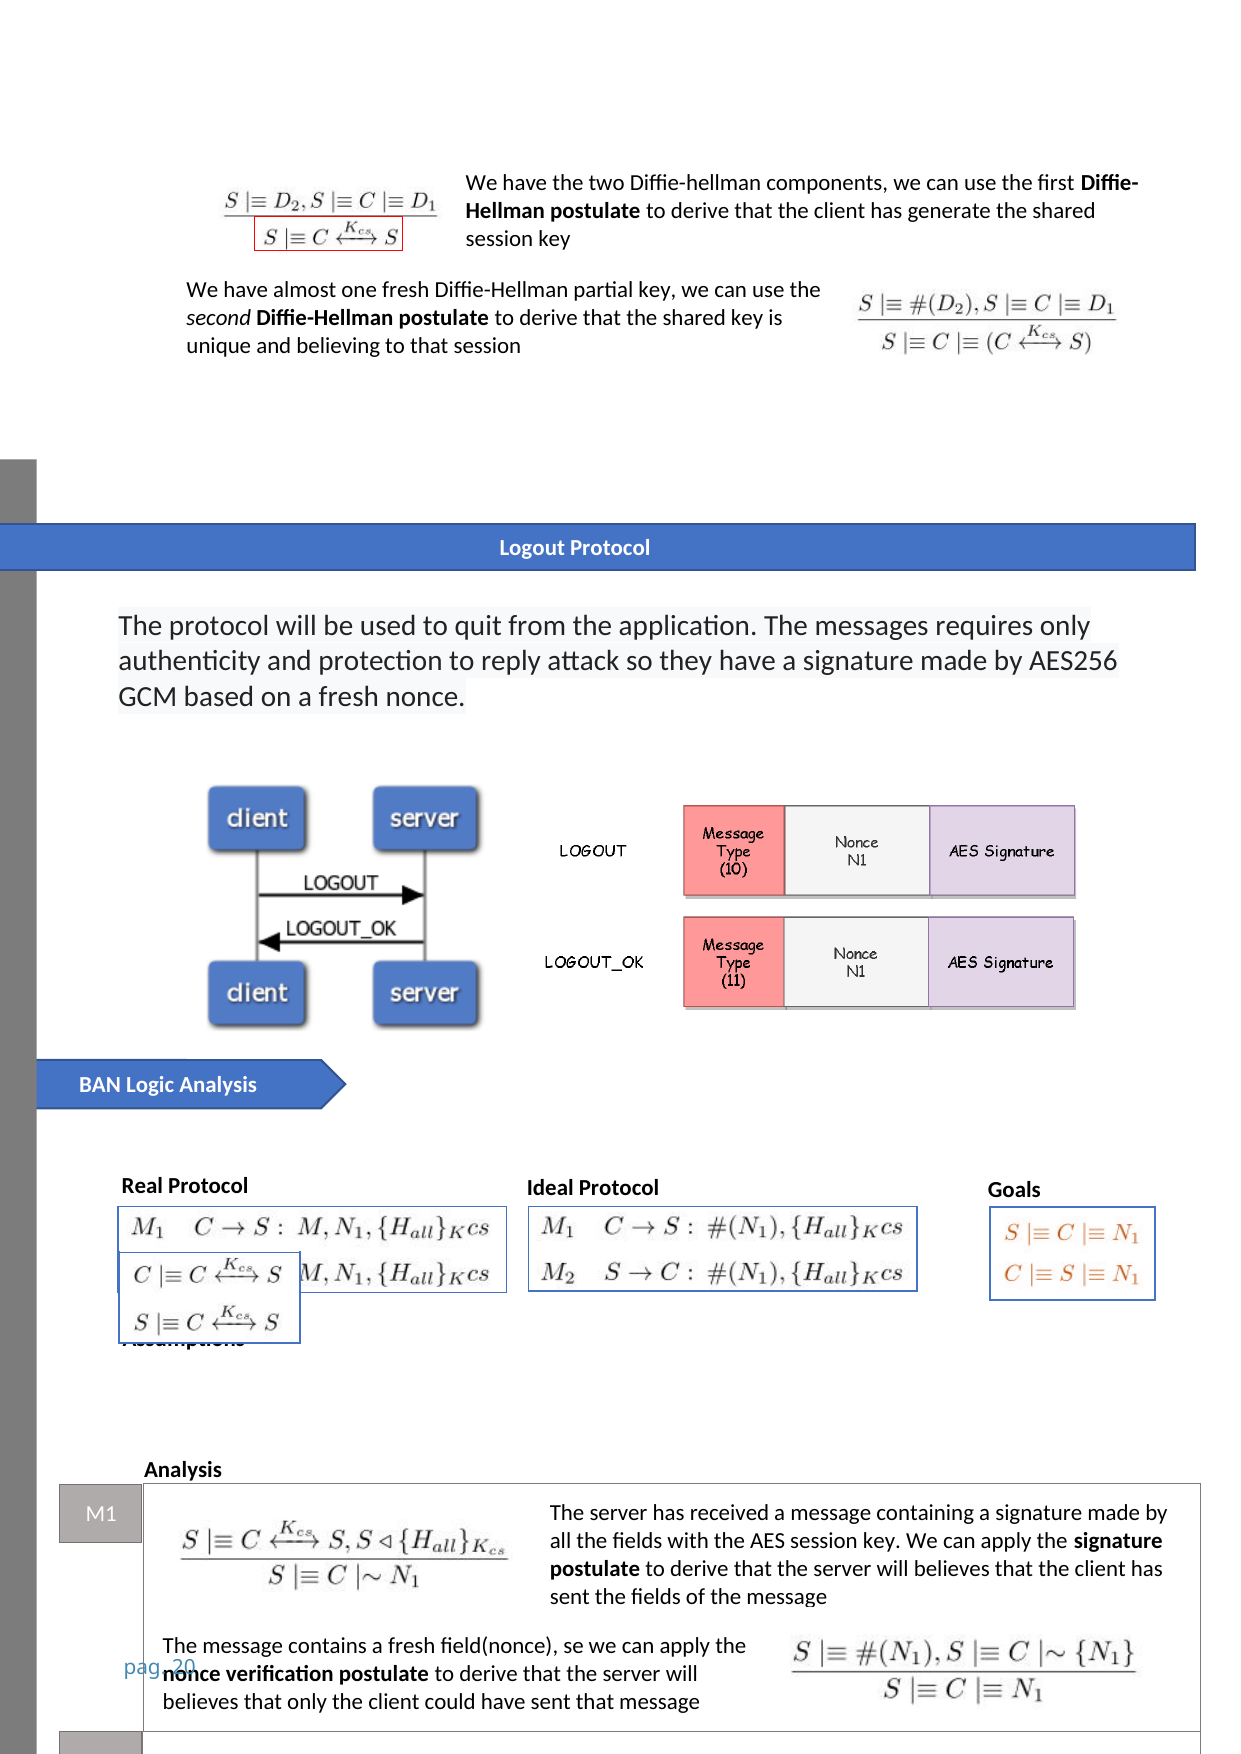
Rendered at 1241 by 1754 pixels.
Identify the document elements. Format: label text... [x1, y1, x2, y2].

picture [163, 1513, 519, 1599]
picture [120, 1253, 299, 1342]
picture [195, 184, 457, 258]
picture [848, 287, 1123, 355]
picture [529, 1207, 916, 1290]
picture [773, 1629, 1148, 1709]
picture [187, 764, 498, 1059]
picture [119, 1207, 506, 1292]
text The protocol will be used to quit from the application. The messages requires only authenticity and protection to reply attack so they have a signature made by AES256 GCM based on a fresh nonce. [118, 607, 1122, 714]
picture [545, 805, 1077, 1010]
